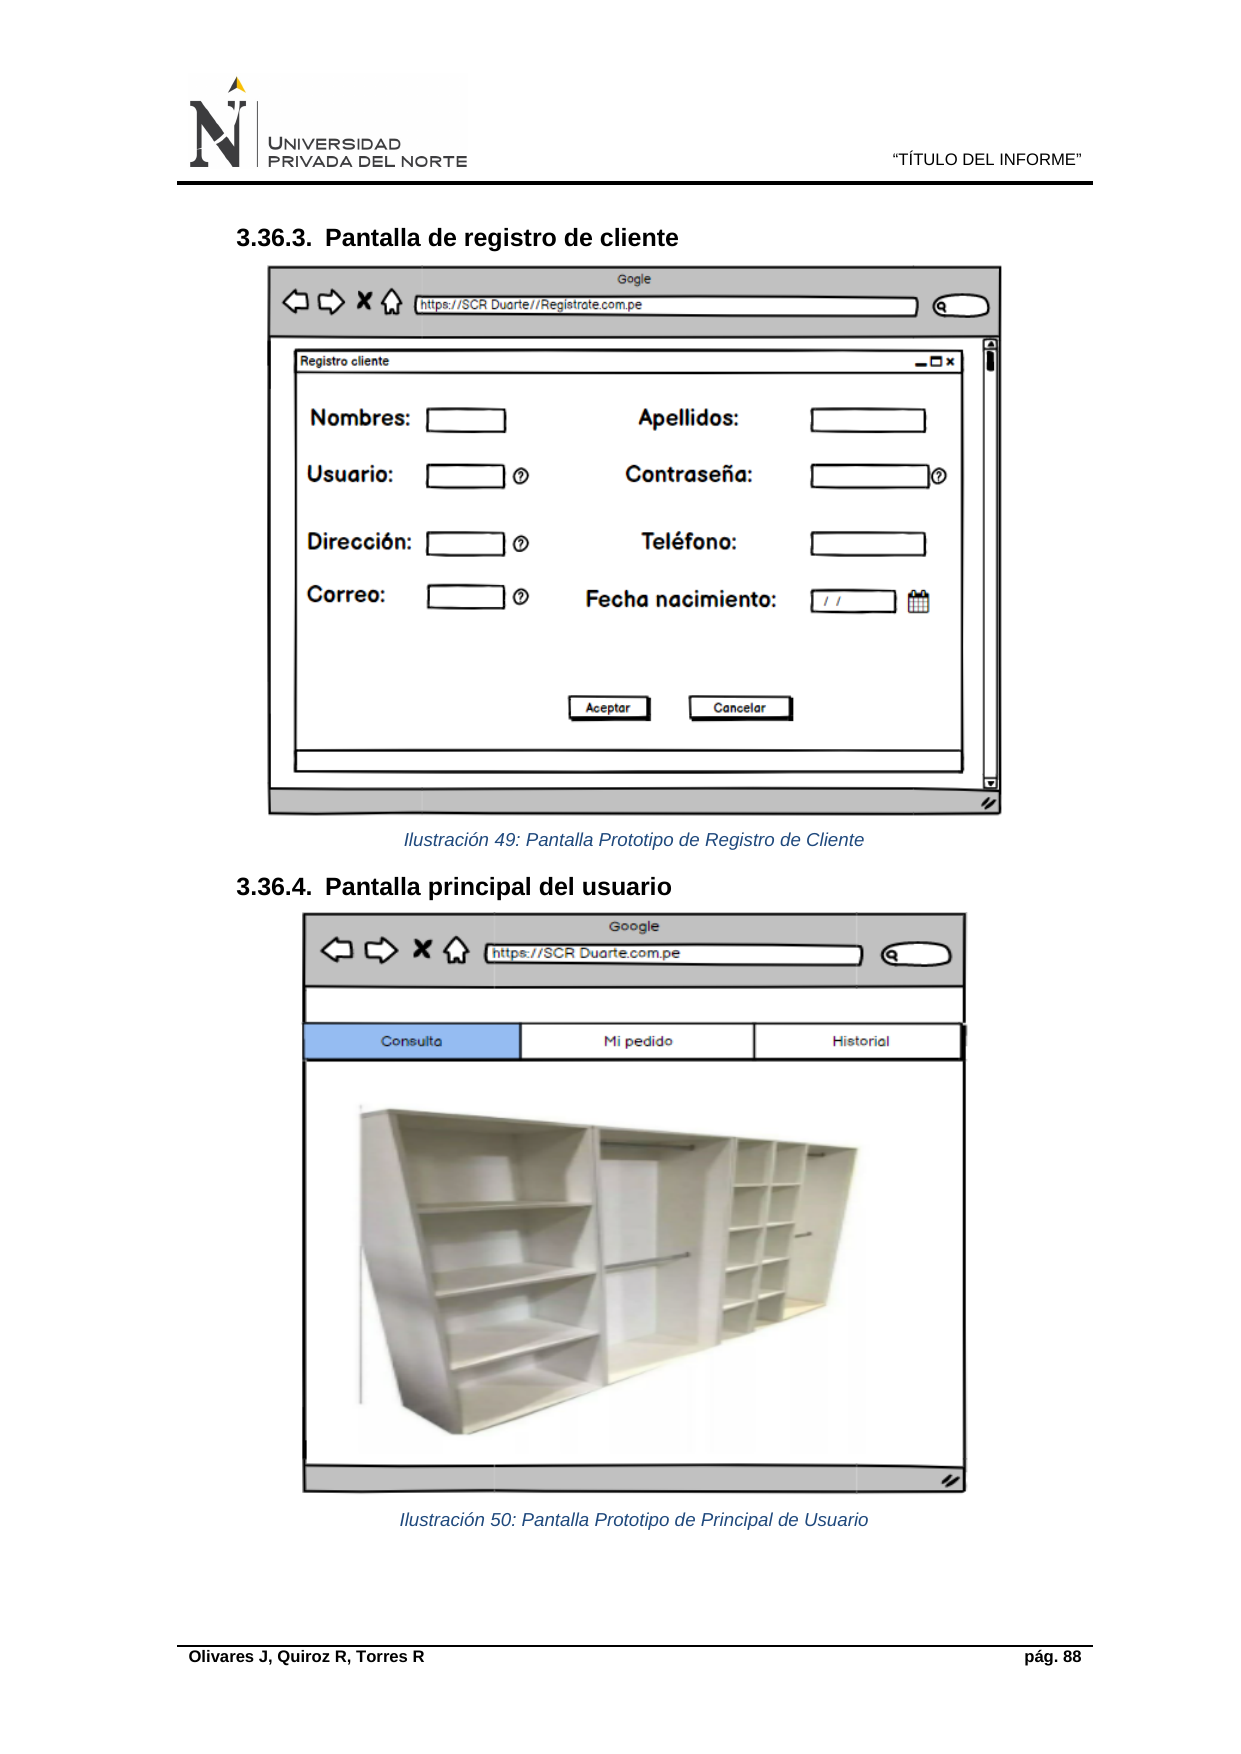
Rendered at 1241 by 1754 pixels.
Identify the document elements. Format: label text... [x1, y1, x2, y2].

text Ilustración 49: Pantalla Prototipo de Registro de Cliente [177, 829, 1092, 851]
text Ilustración 50: Pantalla Prototipo de Principal de Usuario [177, 1509, 1092, 1531]
picture [301, 912, 969, 1498]
subtitle Pantalla principal del usuario [236, 872, 1092, 900]
picture [265, 264, 1005, 818]
subtitle Pantalla de registro de cliente [236, 223, 1092, 252]
picture [188, 73, 469, 169]
